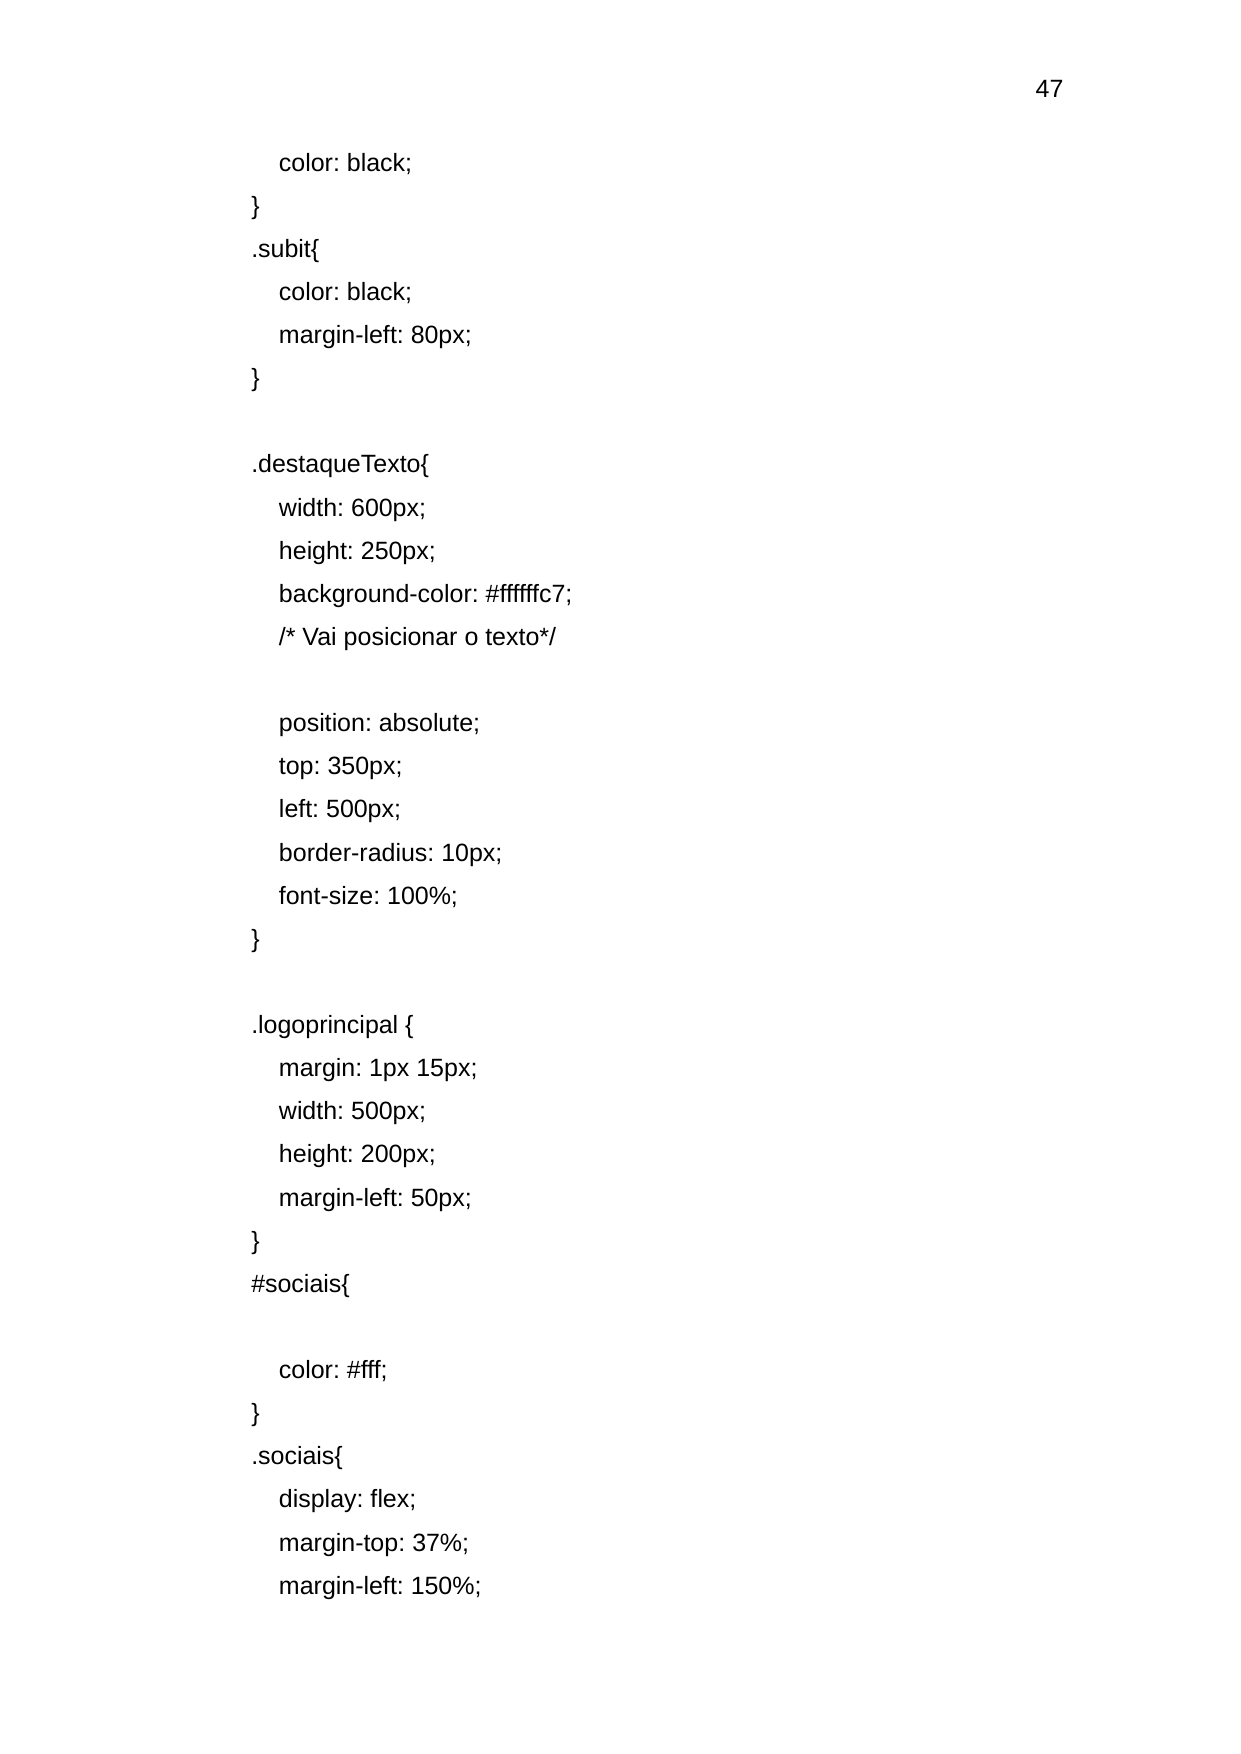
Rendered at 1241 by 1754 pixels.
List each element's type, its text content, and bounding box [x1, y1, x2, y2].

text .subit{ [177, 234, 1063, 263]
text .logoprincipal { [177, 1010, 1063, 1039]
text margin-left: 50px; [177, 1183, 1063, 1211]
text color: black; [177, 277, 1063, 306]
text top: 350px; [177, 751, 1063, 780]
text left: 500px; [177, 794, 1063, 823]
text display: flex; [177, 1484, 1063, 1513]
text color: black; [177, 148, 1063, 176]
text margin-left: 150%; [177, 1571, 1063, 1599]
text border-radius: 10px; [177, 838, 1063, 866]
text } [177, 1398, 1063, 1427]
text /* Vai posicionar o texto*/ [177, 622, 1063, 651]
text } [177, 363, 1063, 392]
text .sociais{ [177, 1441, 1063, 1470]
text height: 200px; [177, 1139, 1063, 1168]
text width: 500px; [177, 1096, 1063, 1125]
text margin-top: 37%; [177, 1528, 1063, 1556]
text font-size: 100%; [177, 881, 1063, 909]
text color: #fff; [177, 1355, 1063, 1384]
text position: absolute; [177, 708, 1063, 737]
text } [177, 924, 1063, 953]
text #sociais{ [177, 1269, 1063, 1298]
text margin-left: 80px; [177, 320, 1063, 349]
text margin: 1px 15px; [177, 1053, 1063, 1082]
text background-color: #ffffffc7; [177, 579, 1063, 608]
text } [177, 1226, 1063, 1254]
text .destaqueTexto{ [177, 449, 1063, 478]
text height: 250px; [177, 536, 1063, 564]
text } [177, 191, 1063, 219]
text width: 600px; [177, 493, 1063, 521]
